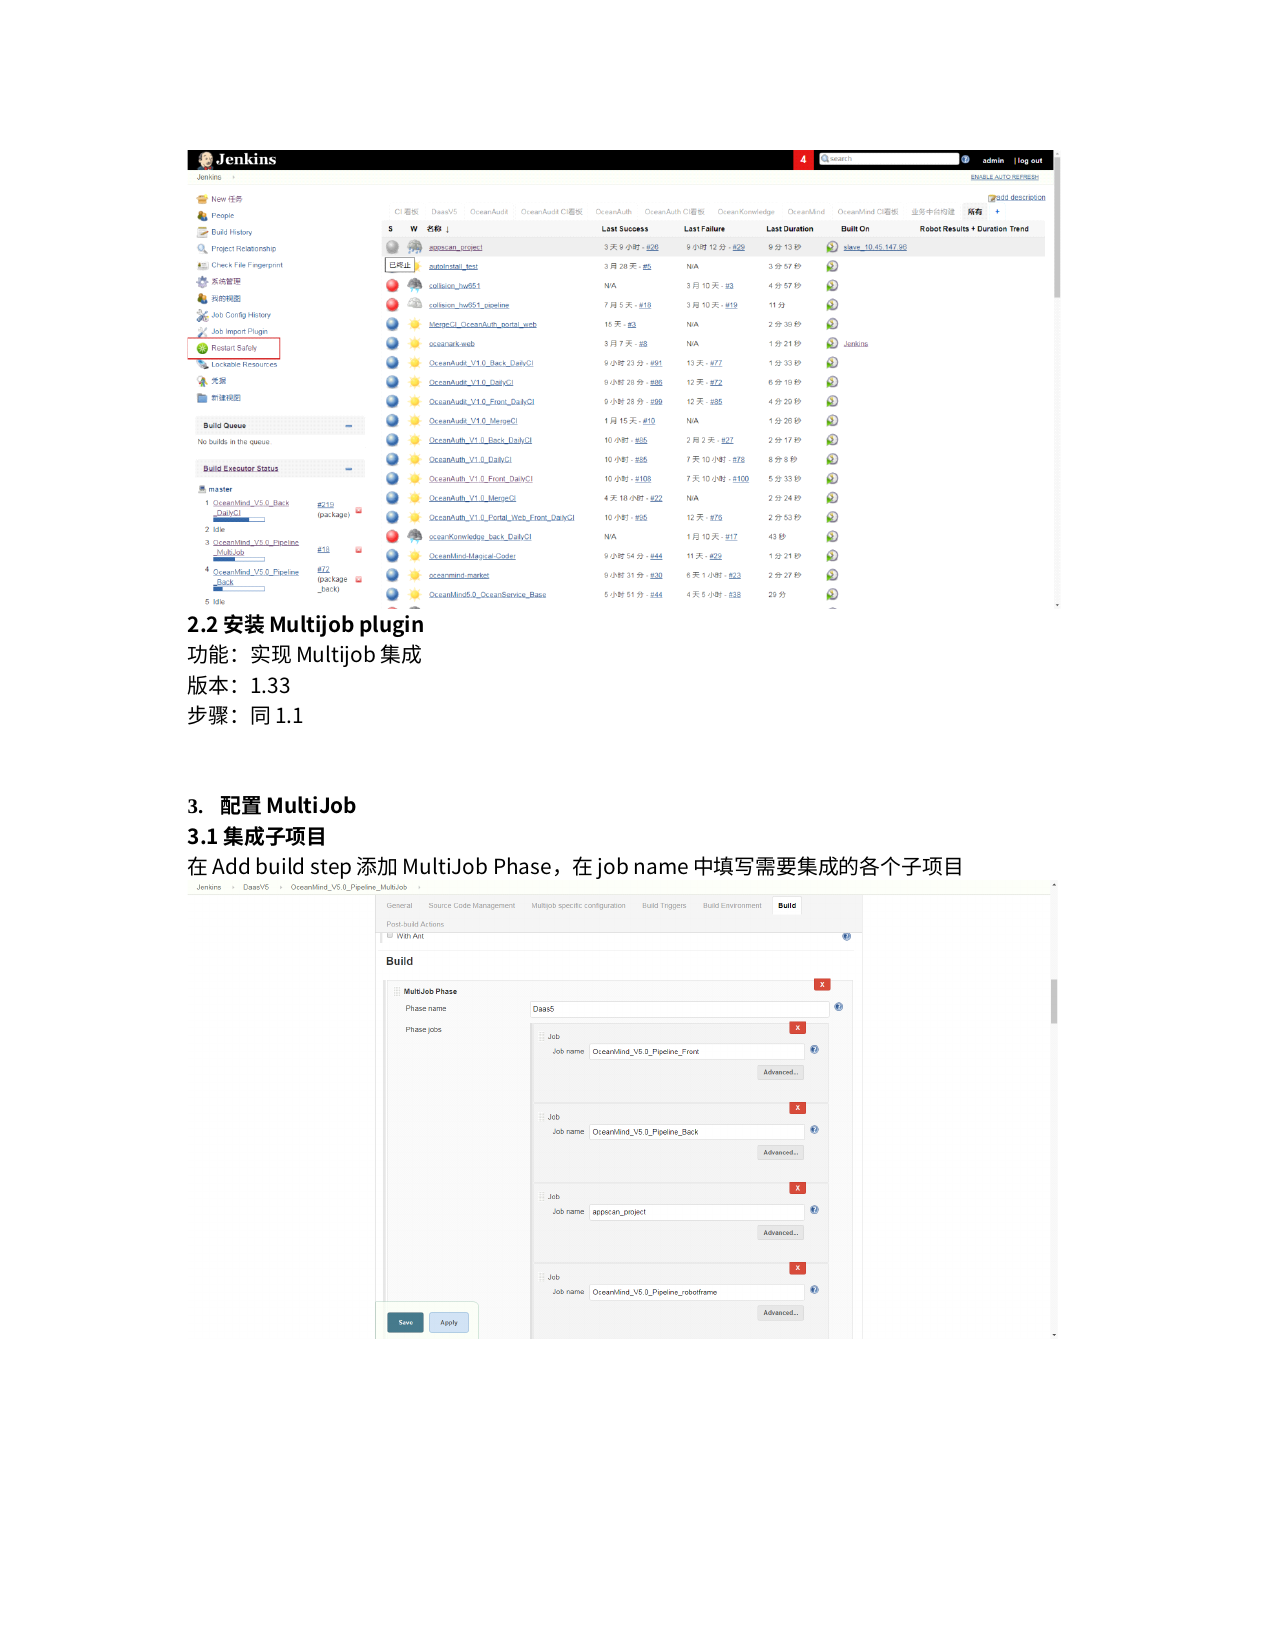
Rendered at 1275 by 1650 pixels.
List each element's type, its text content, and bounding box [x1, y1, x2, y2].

picture [187, 880, 1058, 1339]
text 3.1集成子项目 [187, 820, 1087, 850]
picture [187, 150, 1061, 609]
list 配置MultiJob [187, 790, 1087, 820]
text 步骤：同1.1 [187, 699, 1087, 729]
text 功能：实现Multijob集成 [187, 639, 1087, 669]
text 2.2安装Multijob plugin [187, 608, 1087, 639]
text 在Add build step添加MultiJob Phase，在job name中填写需要集成的各个子项目 [187, 850, 1087, 880]
text 版本：1.33 [187, 669, 1087, 699]
